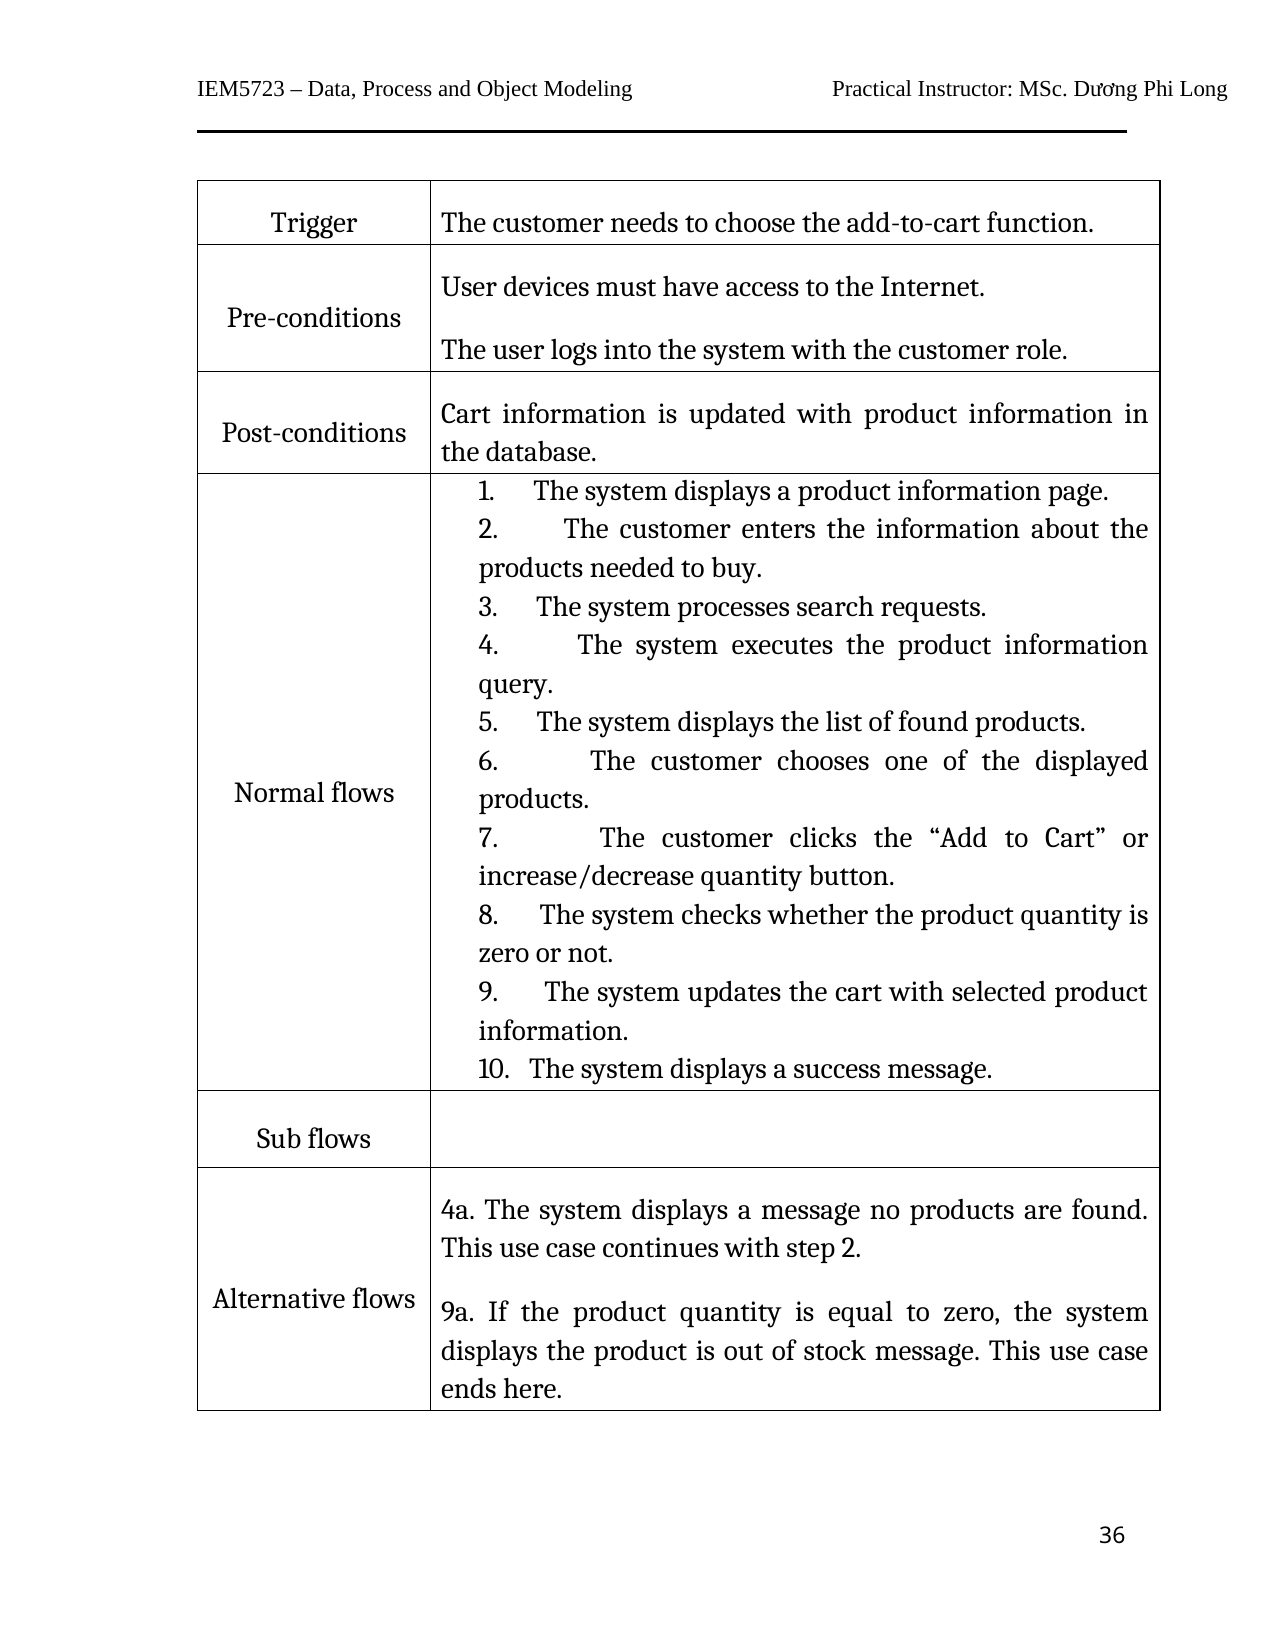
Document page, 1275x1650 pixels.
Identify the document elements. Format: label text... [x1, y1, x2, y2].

table_cell User devices must have access to the Internet. The user logs into the system with the customer role. [431, 245, 1159, 371]
table_cell The customer needs to choose the add-to-cart function. [431, 181, 1159, 243]
table_cell Pre-conditions [198, 245, 430, 371]
table_cell Sub flows [198, 1091, 430, 1167]
table_cell [431, 1091, 1159, 1167]
table_cell 4a. The system displays a message no products are found. This use case continues with step 2. 9a. If the product quantity is equal to zero, the system displays the product is out of stock message. This use case ends here. [431, 1168, 1159, 1409]
table_cell Normal flows [198, 474, 430, 1090]
table_cell 1. The system displays a product information page. 2. The customer enters the information about the products needed to buy. 3. The system processes search requests. 4. The system executes the product information query. 5. The system displays the list of found products. 6. The customer chooses one of the displayed products. 7. The customer clicks the “Add to Cart” or increase/decrease quantity button. 8. The system checks whether the product quantity is zero or not. 9. The system updates the cart with selected product information. 10. The system displays a success message. [431, 474, 1159, 1090]
table_cell Trigger [198, 181, 430, 243]
table_cell Post-conditions [198, 372, 430, 473]
table_cell Alternative flows [198, 1168, 430, 1409]
table_cell Cart information is updated with product information in the database. [431, 372, 1159, 473]
